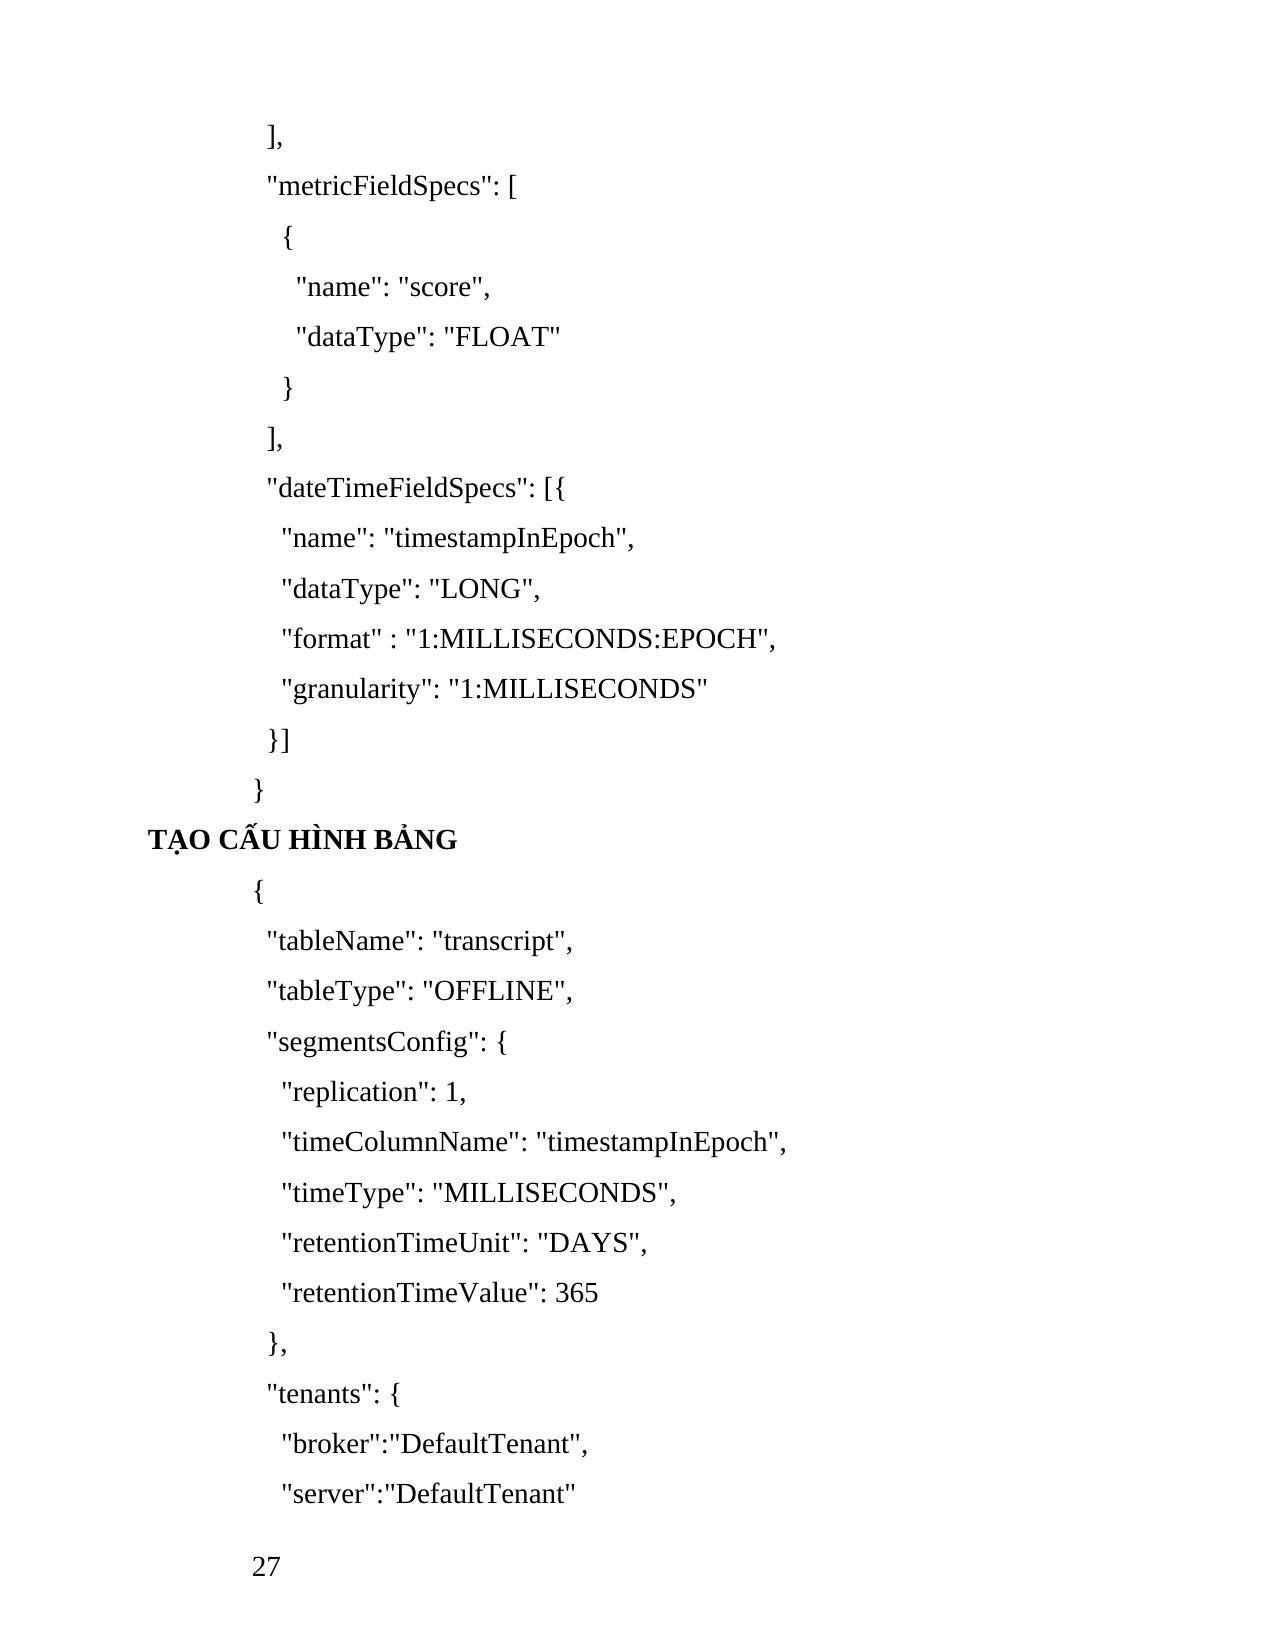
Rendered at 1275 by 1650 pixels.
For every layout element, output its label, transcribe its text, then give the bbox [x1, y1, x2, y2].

text "dataType": "LONG", [193, 571, 1157, 604]
text "retentionTimeUnit": "DAYS", [193, 1225, 1157, 1258]
text "tableType": "OFFLINE", [193, 973, 1157, 1007]
text "granularity": "1:MILLISECONDS" [193, 672, 1157, 705]
text { [193, 873, 1157, 906]
text ], [193, 420, 1157, 453]
text }, [193, 1326, 1157, 1359]
text "name": "timestampInEpoch", [193, 521, 1157, 554]
text "metricFieldSpecs": [ [193, 168, 1157, 202]
text "tenants": { [193, 1376, 1157, 1409]
text "broker":"DefaultTenant", [193, 1426, 1157, 1460]
text }] [193, 722, 1157, 755]
text TẠO CẤU HÌNH BẢNG [148, 822, 1157, 856]
text } [193, 370, 1157, 403]
text "retentionTimeValue": 365 [193, 1275, 1157, 1309]
text { [193, 219, 1157, 252]
text } [193, 772, 1157, 806]
text "server":"DefaultTenant" [193, 1477, 1157, 1510]
text "timeType": "MILLISECONDS", [193, 1175, 1157, 1208]
text "name": "score", [193, 269, 1157, 303]
text "timeColumnName": "timestampInEpoch", [193, 1124, 1157, 1158]
text "replication": 1, [193, 1074, 1157, 1108]
text ], [193, 118, 1157, 152]
text "dateTimeFieldSpecs": [{ [193, 470, 1157, 504]
text "dataType": "FLOAT" [193, 319, 1157, 353]
text "segmentsConfig": { [193, 1024, 1157, 1057]
text "format" : "1:MILLISECONDS:EPOCH", [193, 621, 1157, 655]
text "tableName": "transcript", [193, 923, 1157, 957]
